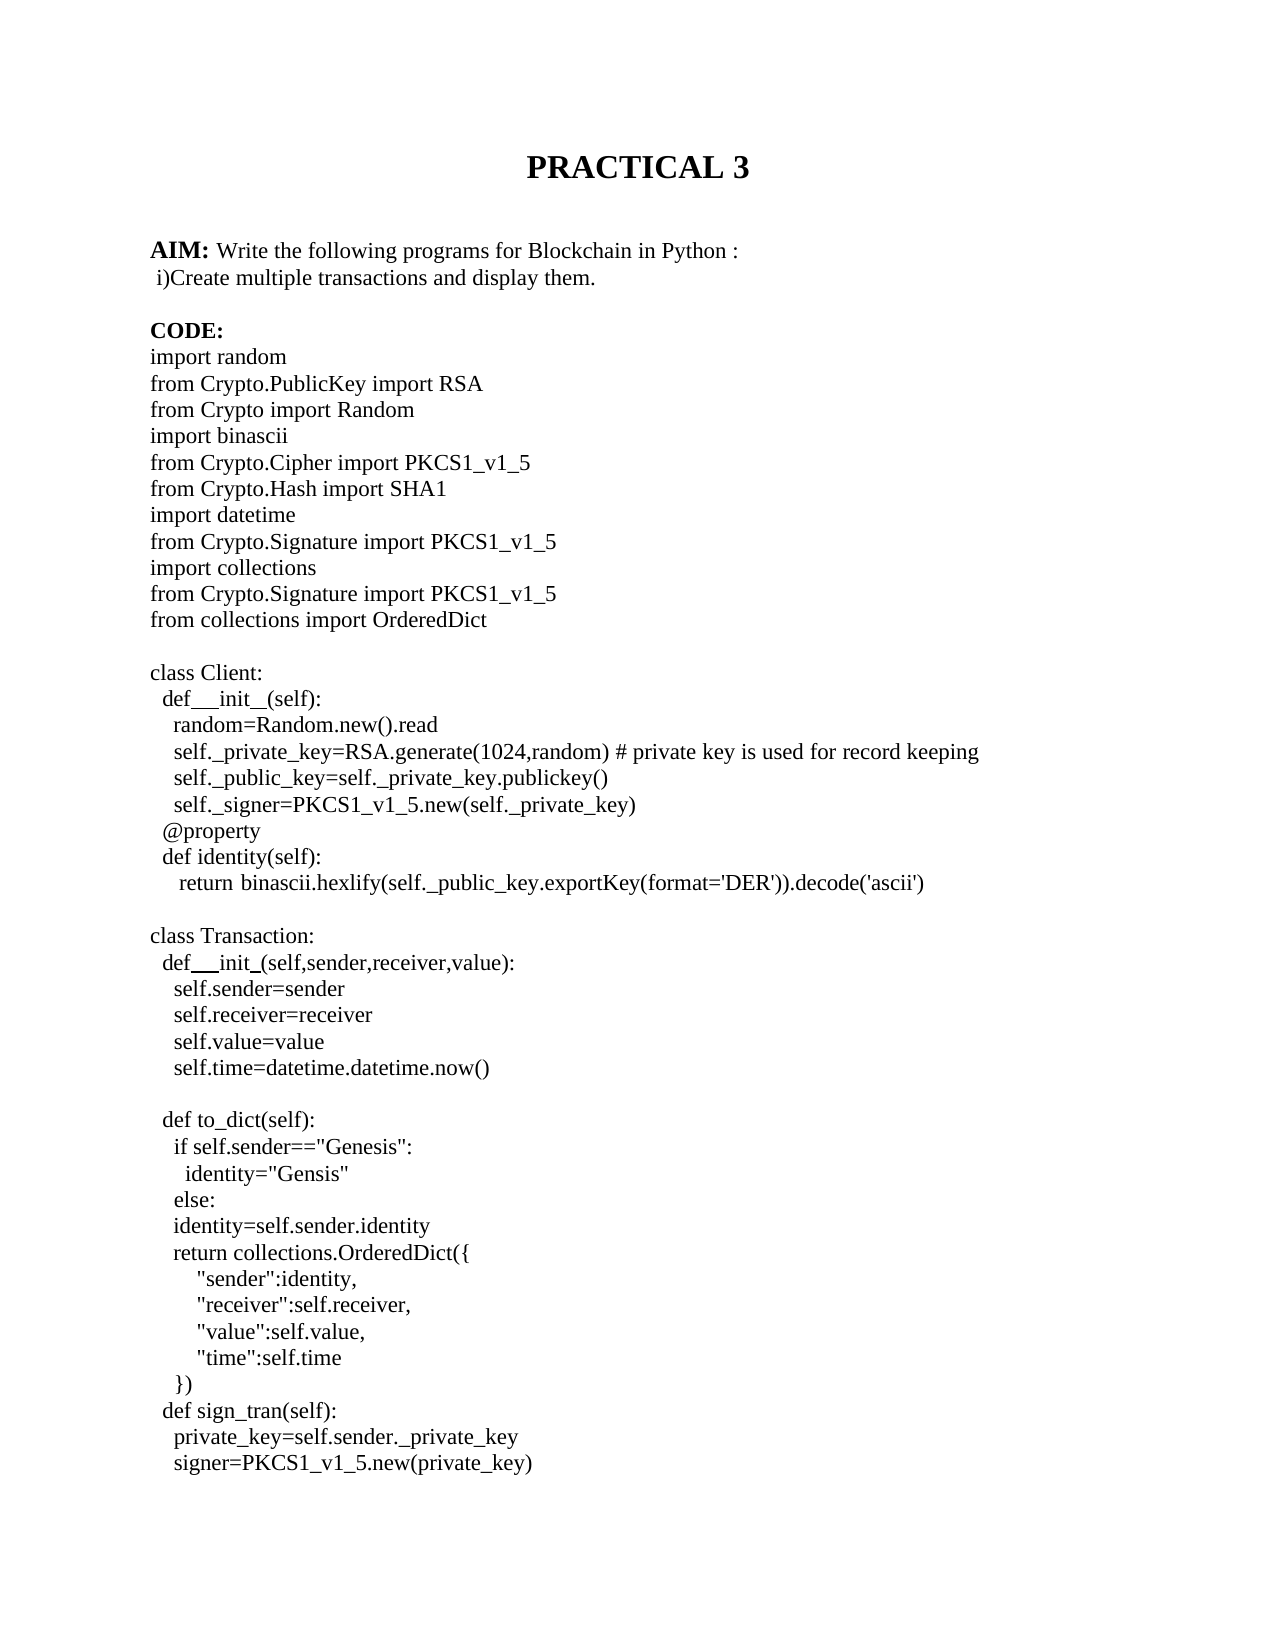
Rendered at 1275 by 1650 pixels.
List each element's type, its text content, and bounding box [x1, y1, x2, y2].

text import binascii [150, 422, 1177, 448]
subtitle PRACTICAL 3 [263, 147, 1013, 186]
text AIM: Write the following programs for Blockchain in Python : i)Create multiple transactions and display them. [150, 236, 742, 290]
text import datetime [150, 502, 1177, 528]
text def init (self): [162, 685, 1177, 711]
text def to_dict(self): [162, 1107, 1177, 1133]
text import random [150, 343, 1177, 369]
text from Crypto.PublicKey import RSA from Crypto import Random [150, 369, 486, 422]
text def init (self,sender,receiver,value): self.sender=sender self.receiver=receiver self.value=value self.time=datetime.datetime.now() [162, 949, 520, 1080]
text def identity(self): [162, 843, 1177, 870]
text def sign_tran(self): private_key=self.sender._private_key signer=PKCS1_v1_5.new(private_key) [162, 1397, 609, 1476]
text from Crypto.Signature import PKCS1_v1_5 import collections [150, 528, 557, 581]
text random=Random.new().read [173, 711, 1177, 738]
text from Crypto.Signature import PKCS1_v1_5 from collections import OrderedDict [150, 581, 557, 632]
text class Transaction: [150, 922, 1177, 949]
text self._private_key=RSA.generate(1024,random) # private key is used for record keeping self._public_key=self._private_key.publickey() self._signer=PKCS1_v1_5.new(self._private_key) [173, 738, 1050, 817]
text "sender":identity, "receiver":self.receiver, "value":self.value, "time":self.time [196, 1265, 413, 1371]
text else: identity=self.sender.identity return collections.OrderedDict({ [173, 1186, 472, 1265]
text }) [173, 1371, 1177, 1397]
text from Crypto.Cipher import PKCS1_v1_5 from Crypto.Hash import SHA1 [150, 449, 533, 501]
text class Client: [150, 659, 1177, 685]
text if self.sender=="Genesis": identity="Gensis" [173, 1133, 415, 1186]
subtitle CODE: [150, 318, 1177, 343]
text return binascii.hexlify(self._public_key.exportKey(format='DER')).decode('ascii') [179, 870, 1177, 896]
text @property [162, 817, 1177, 843]
